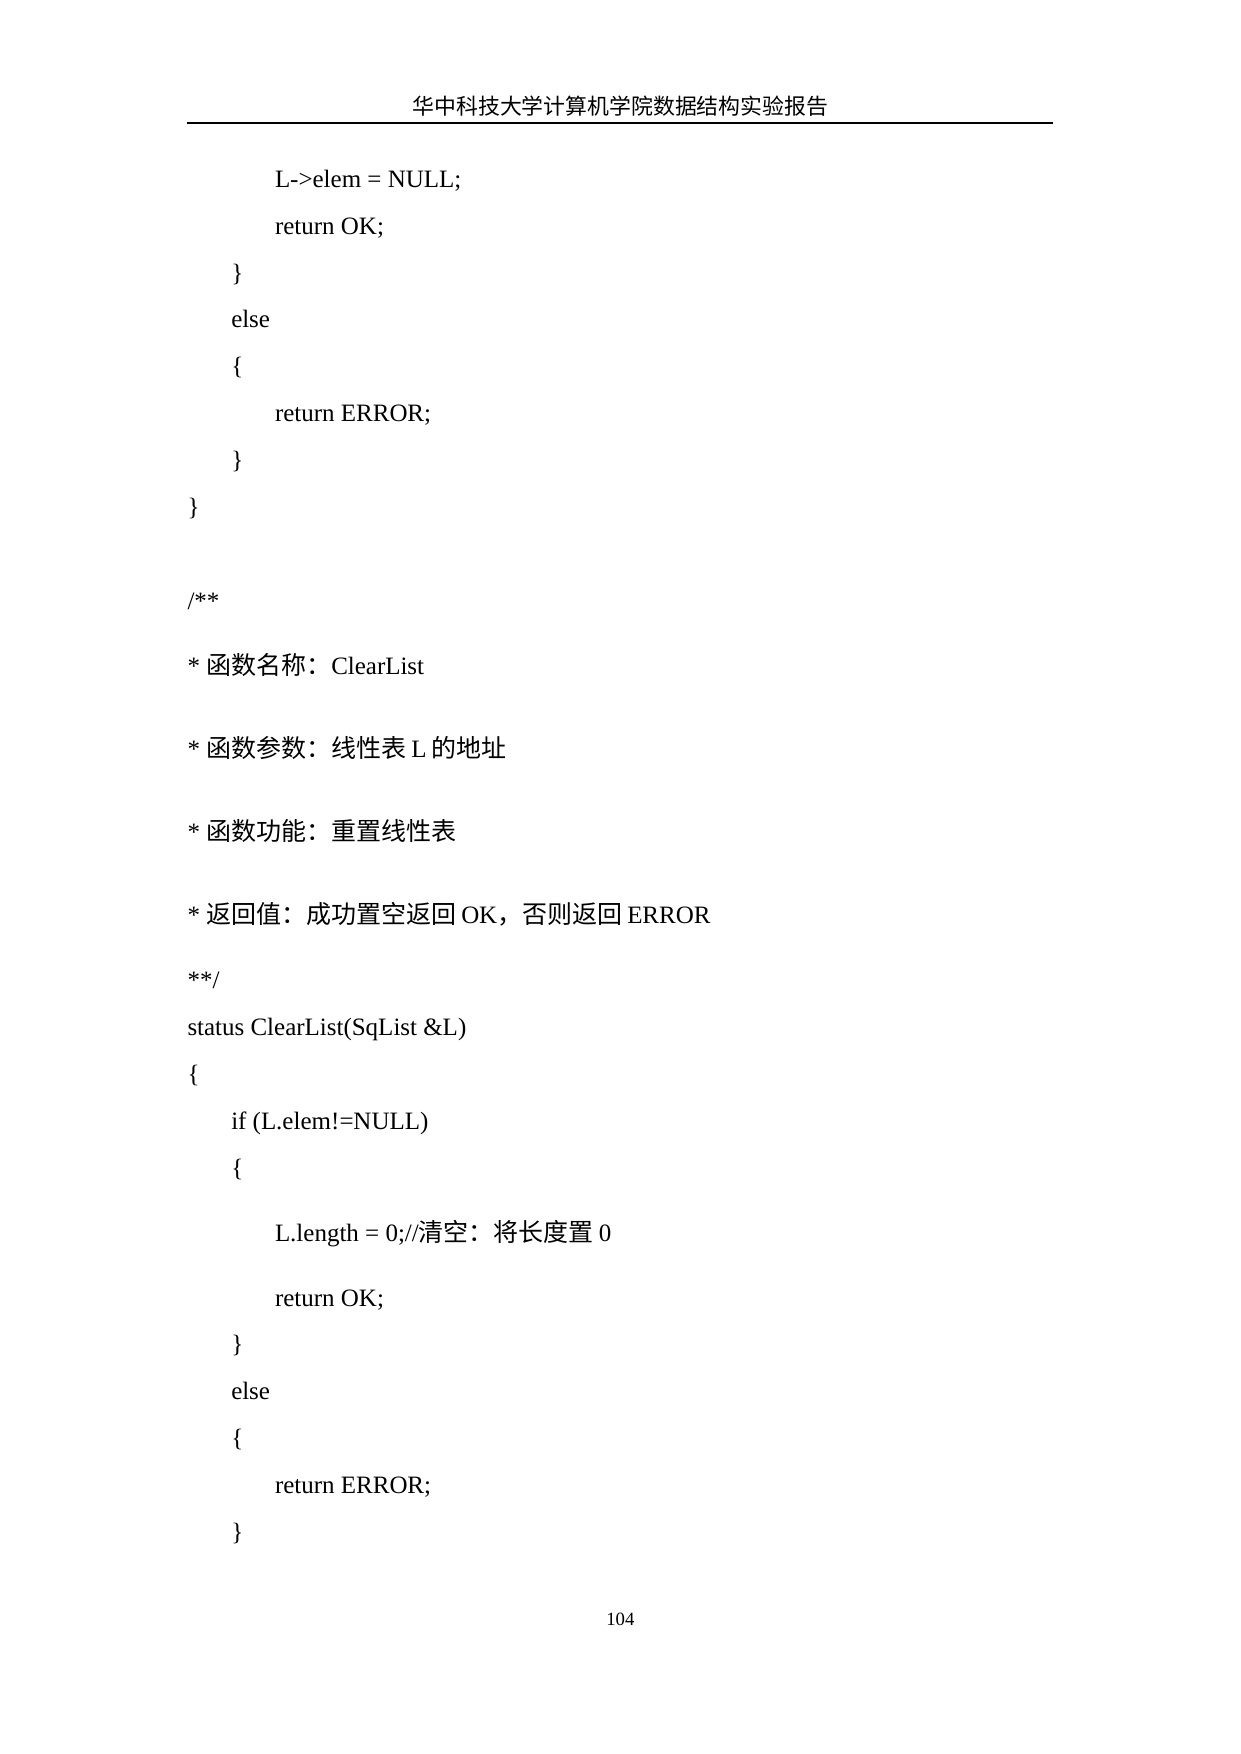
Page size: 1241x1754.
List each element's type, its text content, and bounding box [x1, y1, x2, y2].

text else [187, 303, 1053, 335]
text * 函数名称：ClearList [187, 631, 1053, 696]
text else [187, 1374, 1053, 1407]
text return OK; [187, 1281, 1053, 1313]
text } [187, 443, 1053, 476]
text } [187, 256, 1053, 288]
text } [187, 490, 1053, 523]
text { [187, 1421, 1053, 1454]
text * 返回值：成功置空返回OK，否则返回ERROR [187, 880, 1053, 945]
text } [187, 1515, 1053, 1548]
text L.length = 0;//清空：将长度置0 [187, 1198, 1053, 1263]
text * 函数功能：重置线性表 [187, 797, 1053, 862]
text { [187, 349, 1053, 382]
text return ERROR; [187, 1468, 1053, 1501]
text return OK; [187, 209, 1053, 241]
text * 函数参数：线性表L的地址 [187, 714, 1053, 779]
text if (L.elem!=NULL) [187, 1104, 1053, 1136]
text } [187, 1328, 1053, 1360]
text /** [187, 584, 1053, 616]
text L->elem = NULL; [187, 162, 1053, 194]
text **/ [187, 963, 1053, 996]
text status ClearList(SqList &L) [187, 1010, 1053, 1043]
text return ERROR; [187, 396, 1053, 429]
text { [187, 1151, 1053, 1183]
text { [187, 1057, 1053, 1089]
